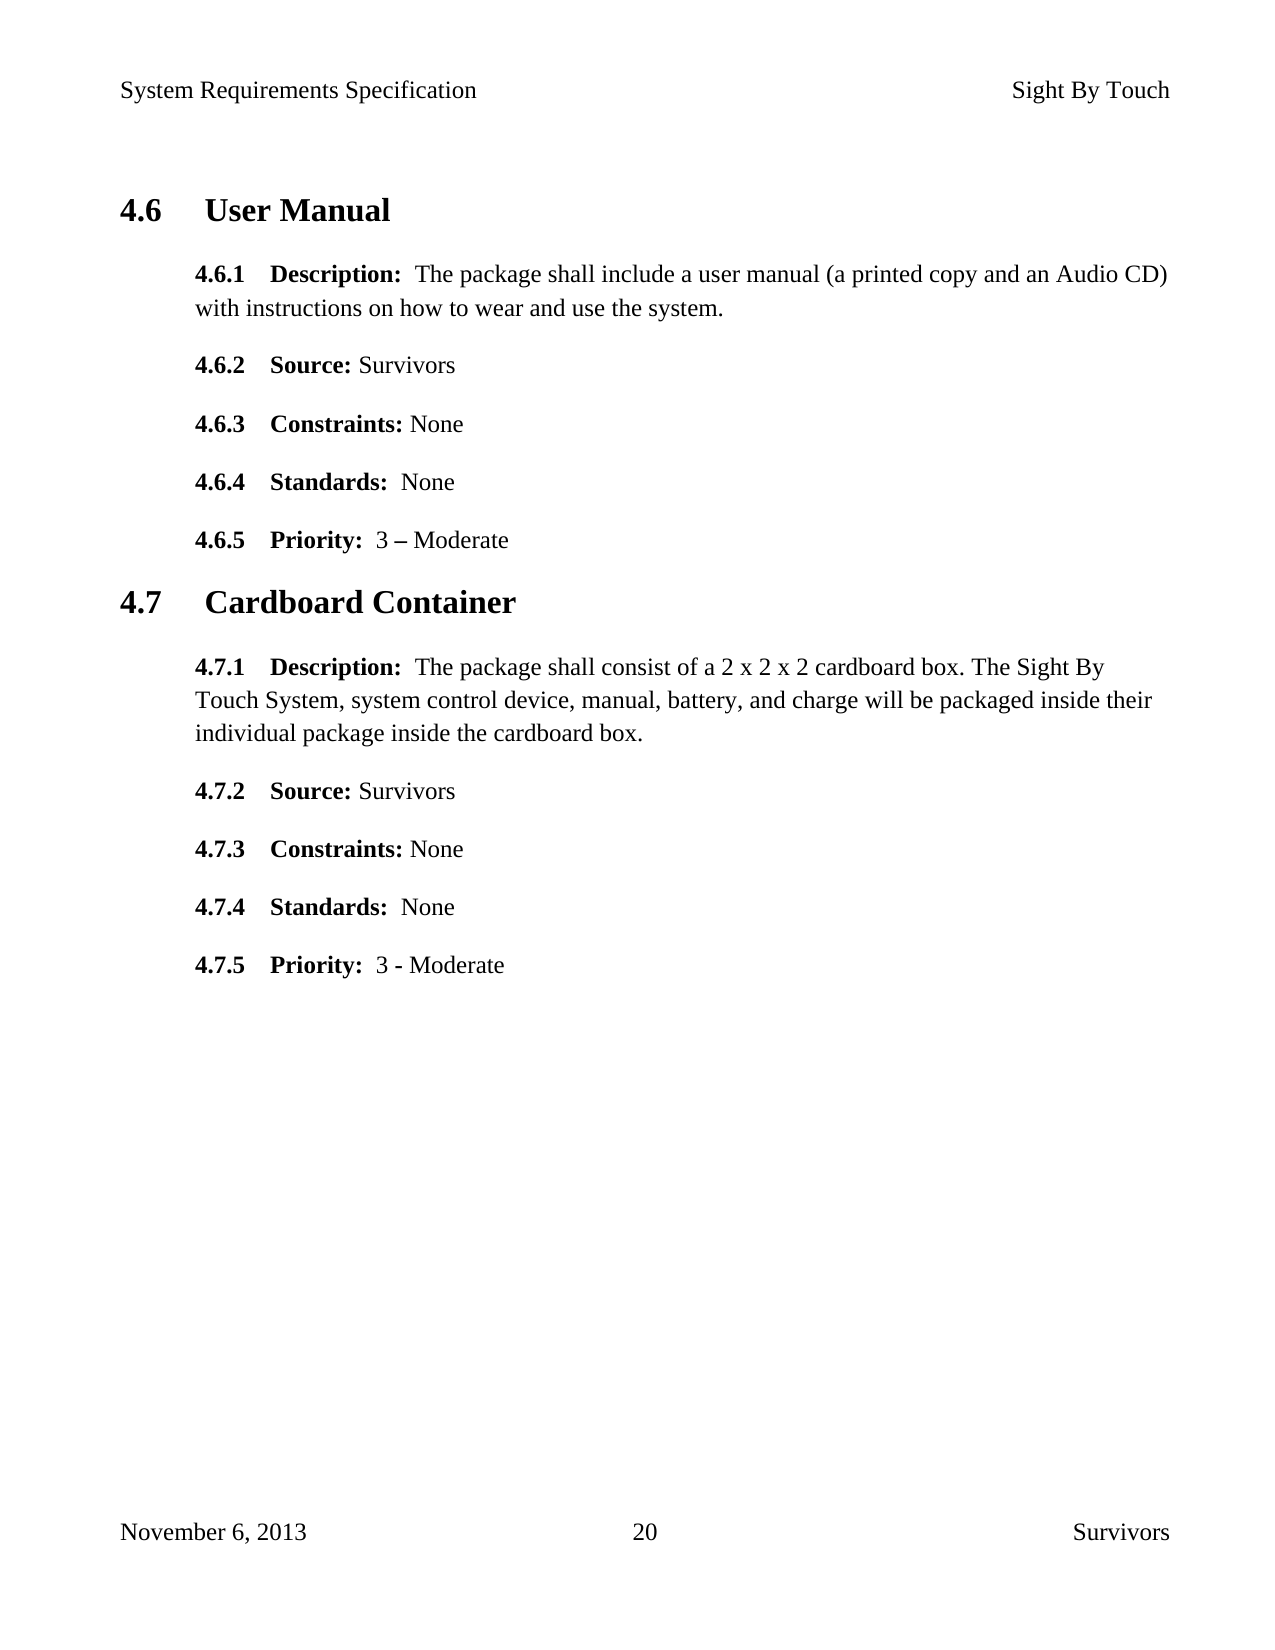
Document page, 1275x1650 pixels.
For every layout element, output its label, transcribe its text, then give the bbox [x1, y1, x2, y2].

subtitle 4.6.2 Source: Survivors [120, 351, 1170, 379]
subtitle 4.6 User Manual [120, 191, 1170, 229]
subtitle 4.7.5 Priority: 3 - Moderate [120, 950, 1170, 979]
text 4.6.1 Description: The package shall include a user manual (a printed copy and an Audio CD) with instructions on how to wear and use the system. [120, 259, 1170, 321]
subtitle 4.7 Cardboard Container [120, 583, 1170, 621]
subtitle 4.6.4 Standards: None [120, 467, 1170, 495]
subtitle 4.6.3 Constraints: None [120, 409, 1170, 437]
subtitle 4.6.5 Priority: 3 – Moderate [120, 525, 1170, 553]
subtitle 4.7.4 Standards: None [120, 892, 1170, 921]
subtitle 4.7.2 Source: Survivors [120, 776, 1170, 804]
text 4.7.1 Description: The package shall consist of a 2 x 2 x 2 cardboard box. The Sight By Touch System, system control device, manual, battery, and charge will be packaged inside their individual package inside the cardboard box. [120, 652, 1170, 747]
subtitle 4.7.3 Constraints: None [120, 834, 1170, 863]
